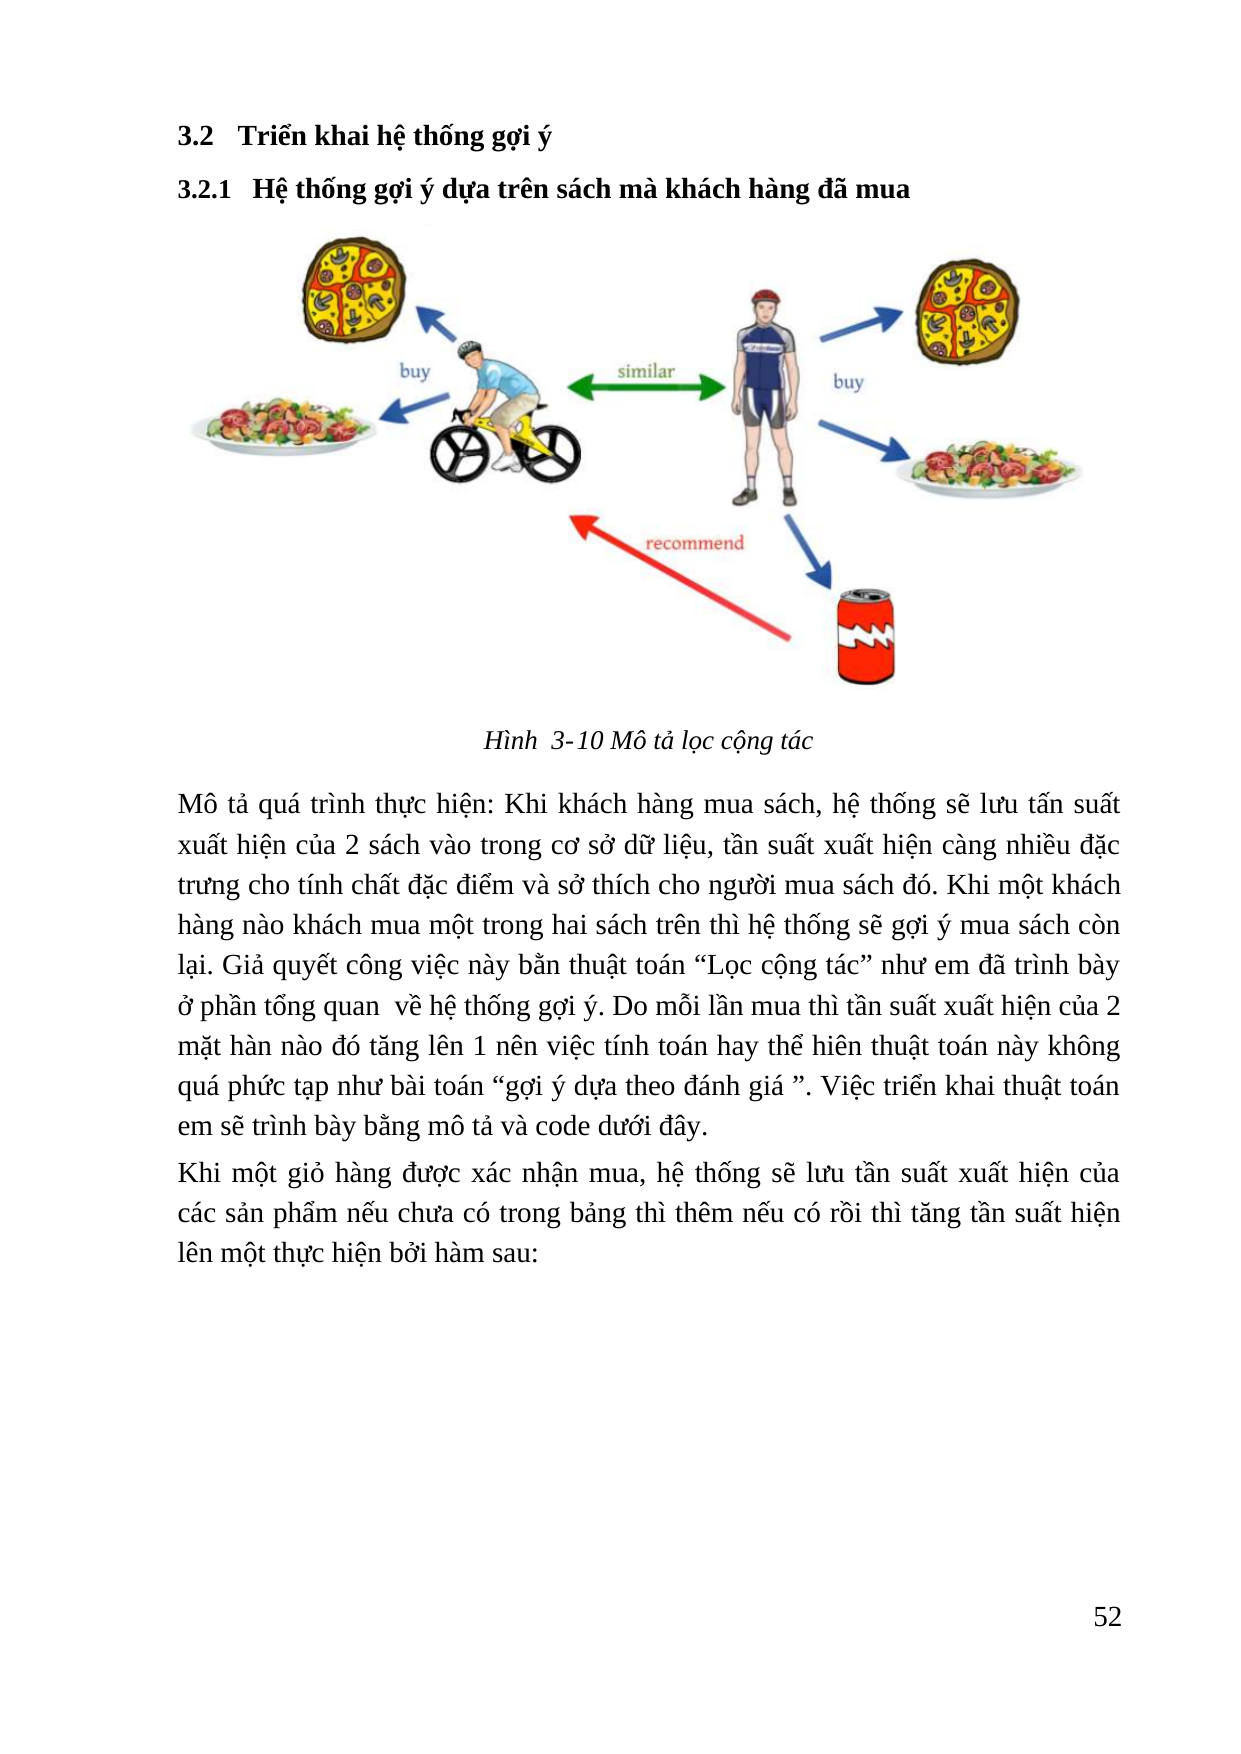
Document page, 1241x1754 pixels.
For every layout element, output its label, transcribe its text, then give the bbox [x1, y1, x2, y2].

subtitle Hệ thống gợi ý dựa trên sách mà khách hàng đã mua [177, 171, 1122, 204]
subtitle Triển khai hệ thống gợi ý [177, 118, 1122, 152]
picture [177, 223, 1123, 712]
text Mô tả quá trình thực hiện: Khi khách hàng mua sách, hệ thống sẽ lưu tấn suất xuất hiện của 2 sách vào trong cơ sở dữ liệu, tần suất xuất hiện càng nhiều đặc trưng cho tính chất đặc điểm và sở thích cho người mua sách đó. Khi một khách hàng nào khách mua một trong hai sách trên thì hệ thống sẽ gợi ý mua sách còn lại. Giả quyết công việc này bằn thuật toán “Lọc cộng tác” như em đã trình bày ở phần tổng quan về hệ thống gợi ý. Do mỗi lần mua thì tần suất xuất hiện của 2 mặt hàn nào đó tăng lên 1 nên việc tính toán hay thể hiên thuật toán này không quá phức tạp như bài toán “gợi ý dựa theo đánh giá ”. Việc triển khai thuật toán em sẽ trình bày bằng mô tả và code dưới đây. [177, 787, 1122, 1142]
text Khi một giỏ hàng được xác nhận mua, hệ thống sẽ lưu tần suất xuất hiện của các sản phẩm nếu chưa có trong bảng thì thêm nếu có rồi thì tăng tần suất hiện lên một thực hiện bởi hàm sau: [177, 1155, 1122, 1269]
